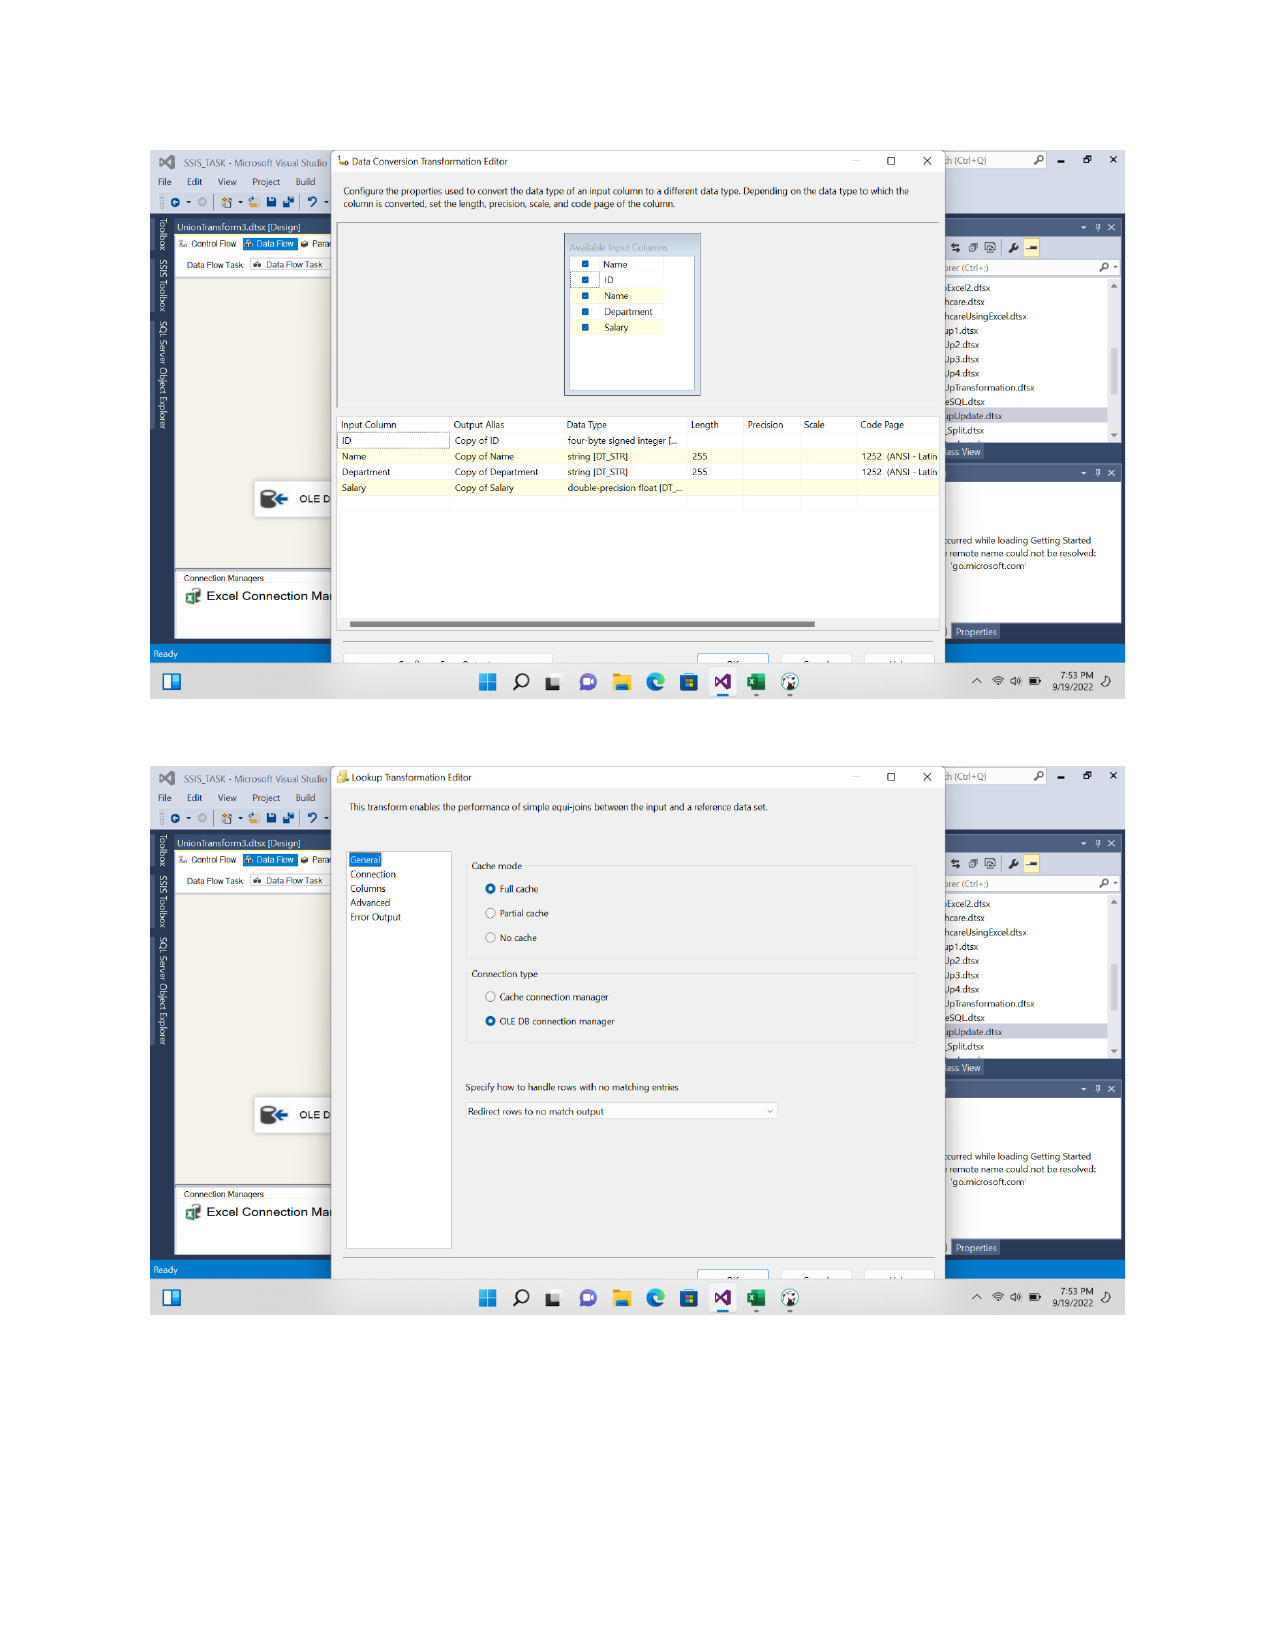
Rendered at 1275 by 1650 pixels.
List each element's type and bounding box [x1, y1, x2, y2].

picture [150, 150, 1125, 699]
picture [150, 766, 1125, 1315]
